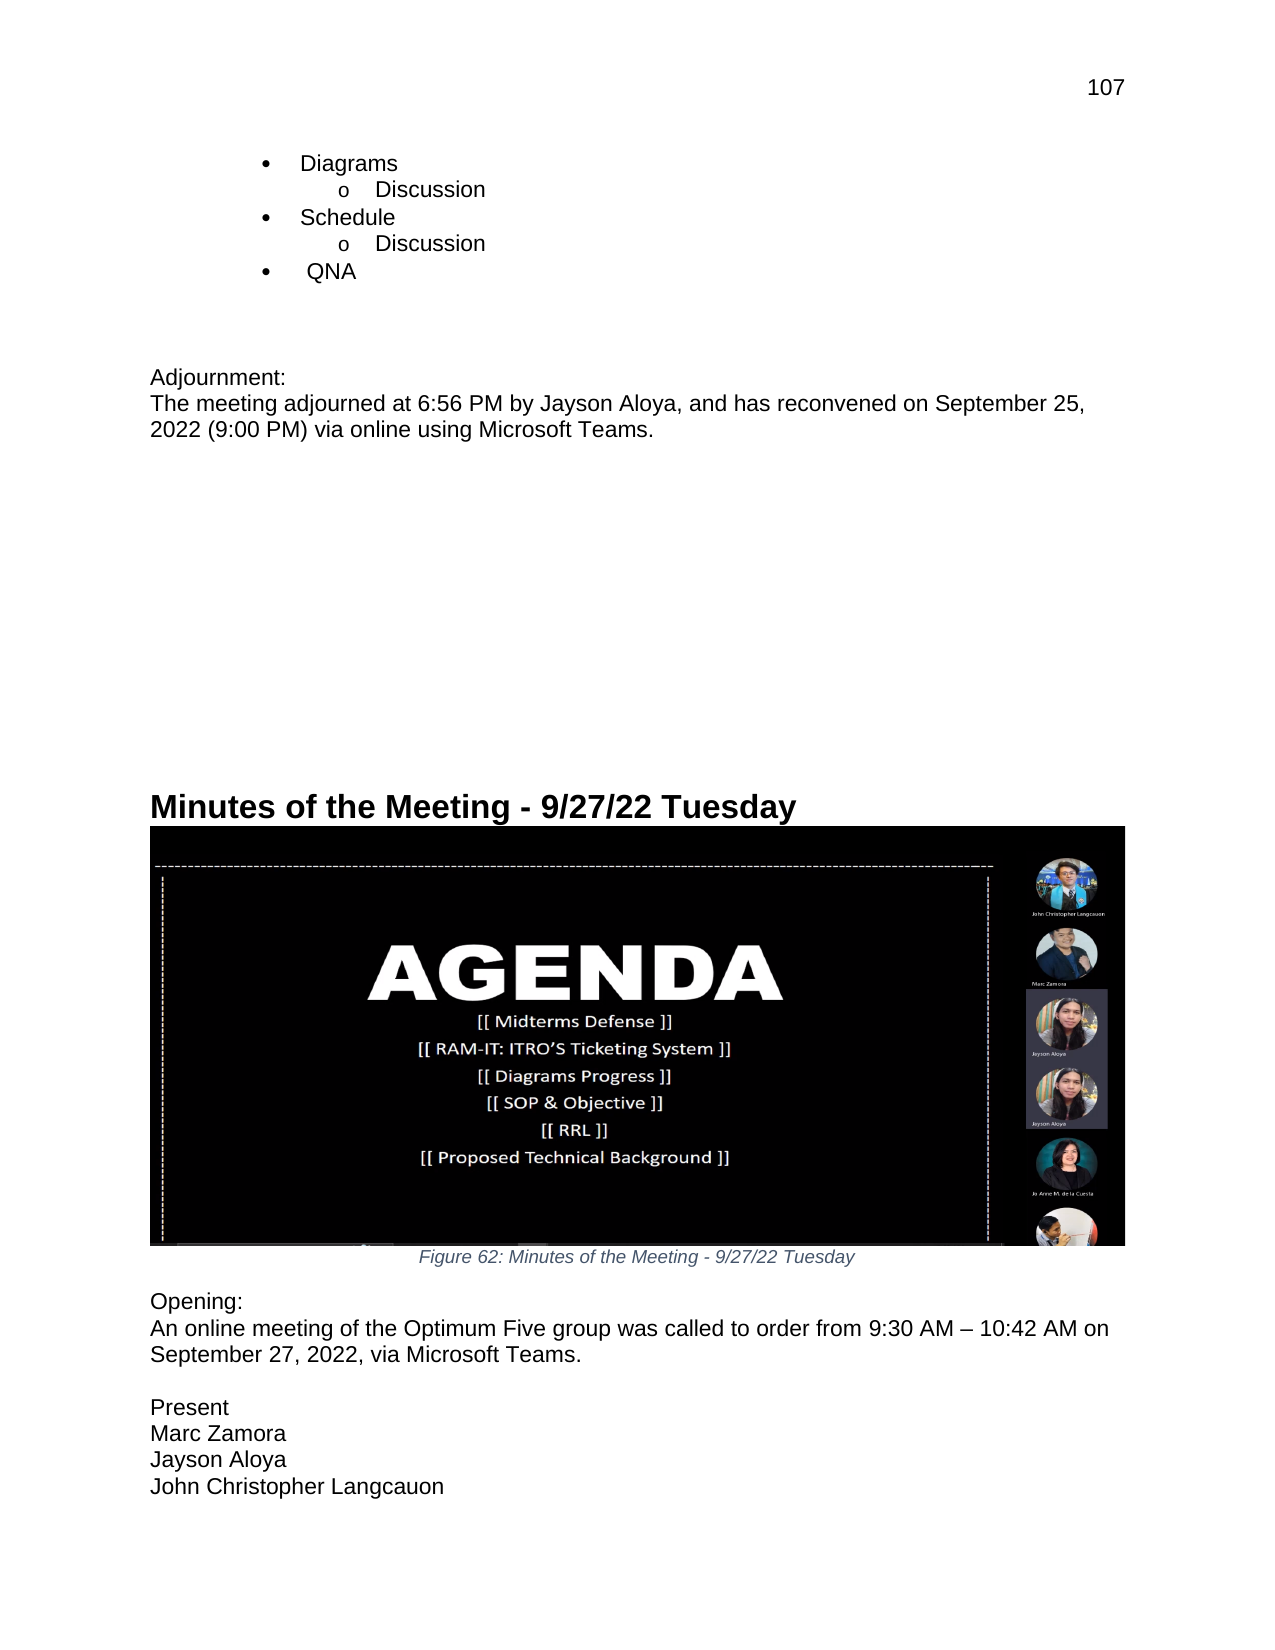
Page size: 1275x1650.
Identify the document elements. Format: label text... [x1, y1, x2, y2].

list Schedule [262, 204, 1125, 230]
text Minutes of the Meeting - 9/27/22 Tuesday [150, 788, 1125, 826]
picture [150, 826, 1125, 1246]
text An online meeting of the Optimum Five group was called to order from 9:30 AM – 10:42 AM on September 27, 2022, via Microsoft Teams. [150, 1314, 1125, 1367]
text Jayson Aloya [150, 1446, 1125, 1473]
text John Christopher Langcauon [150, 1473, 1125, 1499]
list QNA [262, 258, 1125, 284]
text Adjournment: [150, 363, 1125, 390]
text Opening: [150, 1288, 1125, 1314]
list Diagrams [262, 150, 1125, 176]
text Present [150, 1393, 1125, 1420]
text The meeting adjourned at 6:56 PM by Jayson Aloya, and has reconvened on September 25, 2022 (9:00 PM) via online using Microsoft Teams. [150, 390, 1125, 443]
text Figure 62: Minutes of the Meeting - 9/27/22 Tuesday [150, 1246, 1125, 1267]
text Marc Zamora [150, 1420, 1125, 1446]
list Discussion [337, 176, 1125, 204]
list Discussion [337, 230, 1125, 258]
